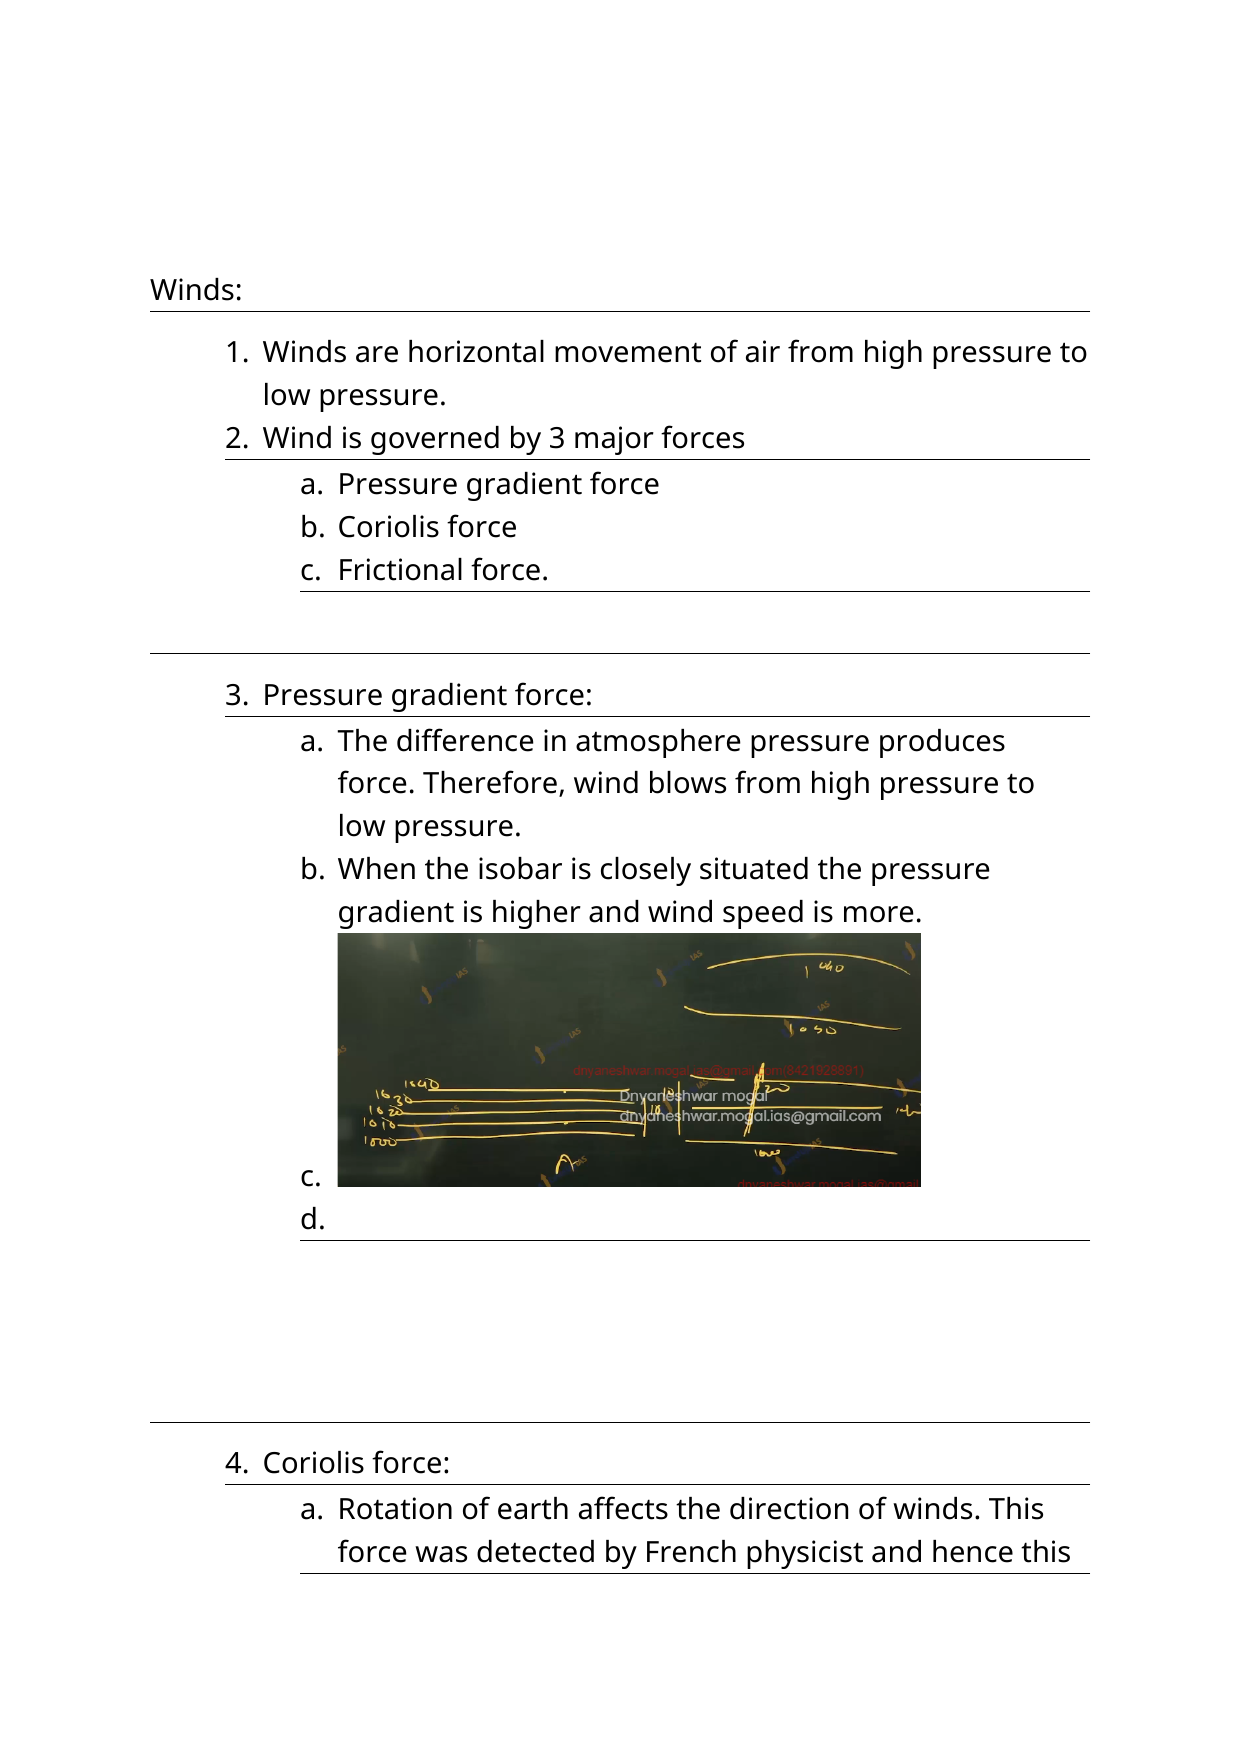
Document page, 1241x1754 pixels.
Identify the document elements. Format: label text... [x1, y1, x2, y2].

list Wind is governed by 3 major forces [225, 417, 1090, 459]
list Pressure gradient force: [225, 674, 1090, 716]
text Winds: [150, 269, 1090, 311]
list Pressure gradient force [300, 463, 1090, 503]
list When the isobar is closely situated the pressure gradient is higher and wind speed is more. [300, 848, 1090, 931]
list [300, 1488, 1090, 1573]
list The difference in atmosphere pressure produces force. Therefore, wind blows from high pressure to low pressure. [300, 720, 1090, 845]
list Frictional force. [300, 549, 1090, 591]
picture [337, 933, 921, 1187]
list Coriolis force [300, 506, 1090, 546]
list Coriolis force: [225, 1443, 1090, 1484]
list Winds are horizontal movement of air from high pressure to low pressure. [225, 332, 1090, 414]
